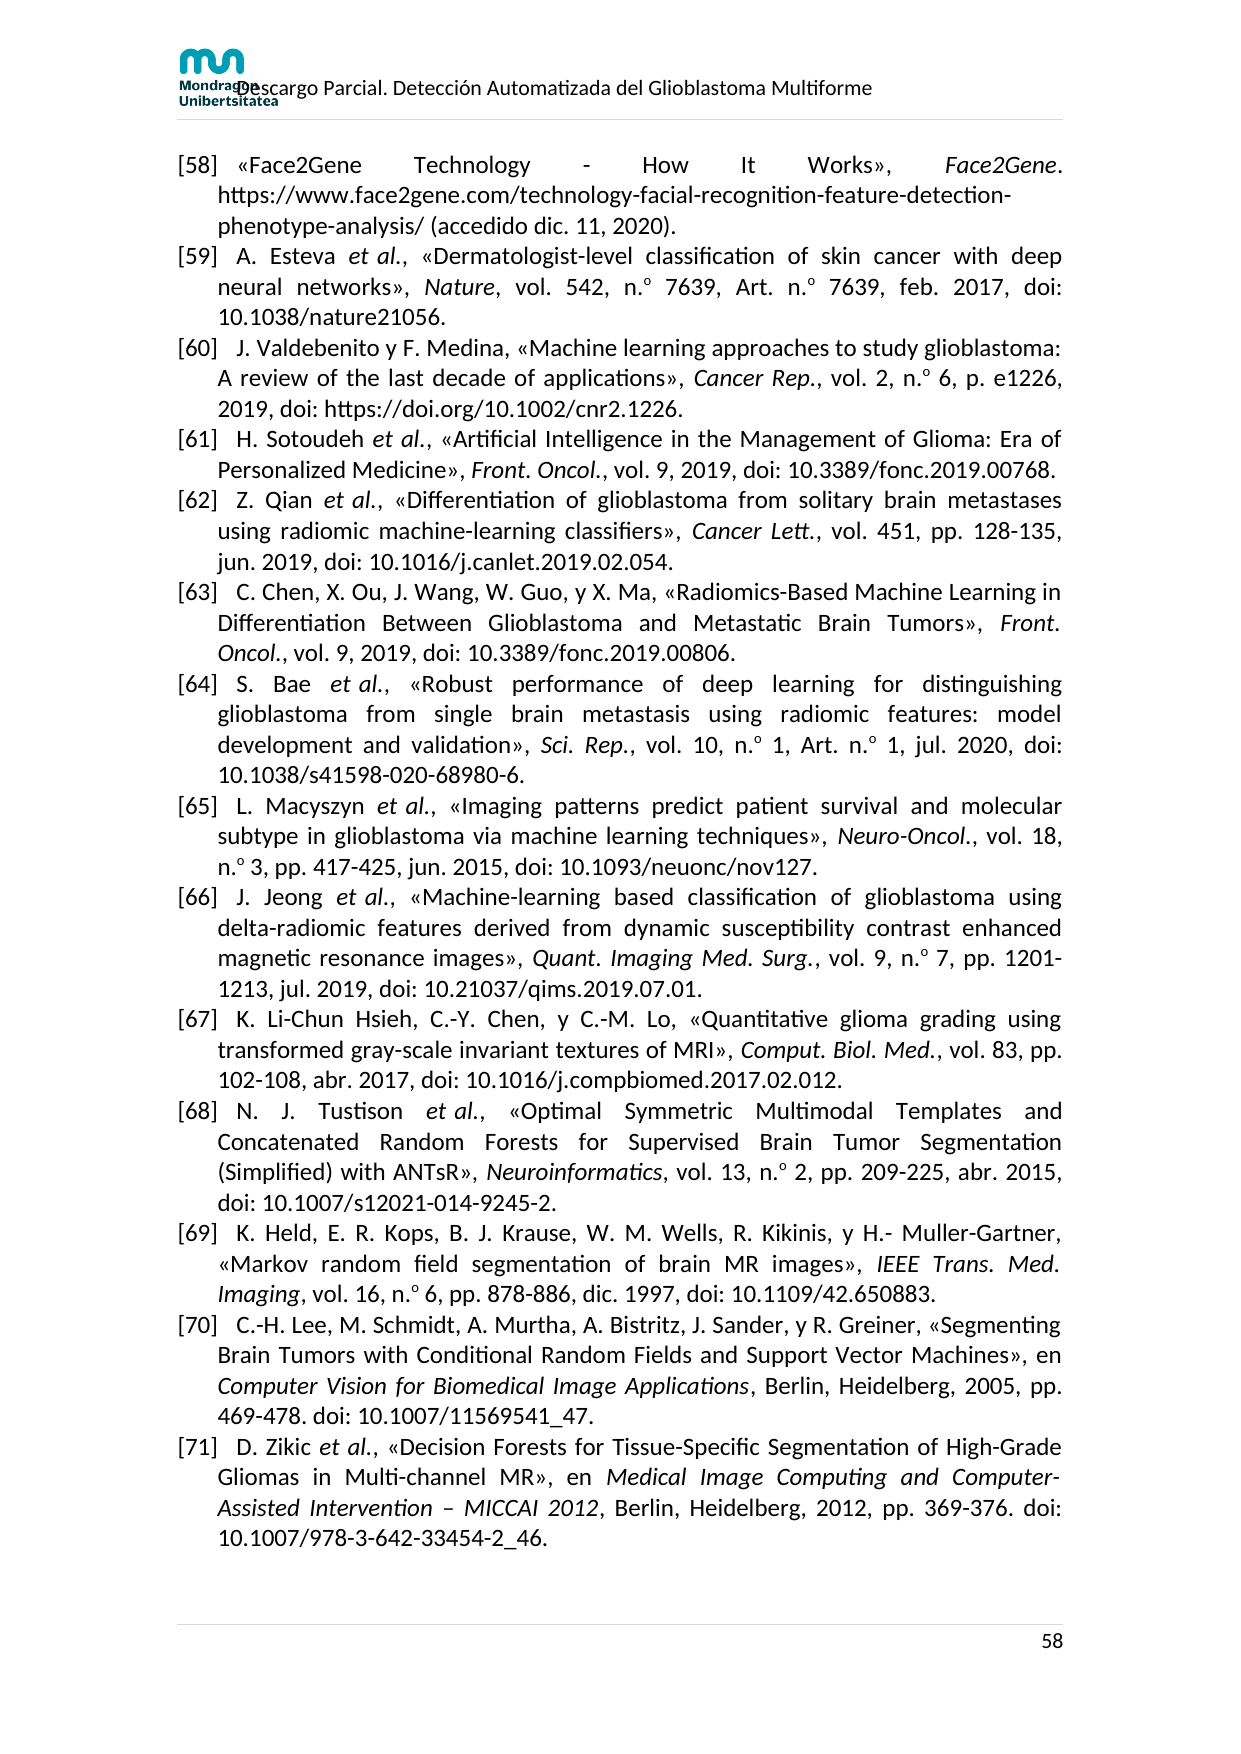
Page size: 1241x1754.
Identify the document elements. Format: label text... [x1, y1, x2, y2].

text [66] J. Jeong et al., «Machine-learning based classification of glioblastoma using delta-radiomic features derived from dynamic susceptibility contrast enhanced magnetic resonance images», Quant. Imaging Med. Surg., vol. 9, n.o 7, pp. 1201-1213, jul. 2019, doi: 10.21037/qims.2019.07.01. [177, 881, 1063, 1003]
text [60] J. Valdebenito y F. Medina, «Machine learning approaches to study glioblastoma: A review of the last decade of applications», Cancer Rep., vol. 2, n.o 6, p. e1226, 2019, doi: https://doi.org/10.1002/cnr2.1226. [177, 332, 1063, 424]
text [61] H. Sotoudeh et al., «Artificial Intelligence in the Management of Glioma: Era of Personalized Medicine», Front. Oncol., vol. 9, 2019, doi: 10.3389/fonc.2019.00768. [177, 424, 1063, 485]
text [63] C. Chen, X. Ou, J. Wang, W. Guo, y X. Ma, «Radiomics-Based Machine Learning in Differentiation Between Glioblastoma and Metastatic Brain Tumors», Front. Oncol., vol. 9, 2019, doi: 10.3389/fonc.2019.00806. [177, 576, 1063, 668]
text [59] A. Esteva et al., «Dermatologist-level classification of skin cancer with deep neural networks», Nature, vol. 542, n.o 7639, Art. n.o 7639, feb. 2017, doi: 10.1038/nature21056. [177, 241, 1063, 332]
text [68] N. J. Tustison et al., «Optimal Symmetric Multimodal Templates and Concatenated Random Forests for Supervised Brain Tumor Segmentation (Simplified) with ANTsR», Neuroinformatics, vol. 13, n.o 2, pp. 209-225, abr. 2015, doi: 10.1007/s12021-014-9245-2. [177, 1095, 1063, 1217]
text [70] C.-H. Lee, M. Schmidt, A. Murtha, A. Bistritz, J. Sander, y R. Greiner, «Segmenting Brain Tumors with Conditional Random Fields and Support Vector Machines», en Computer Vision for Biomedical Image Applications, Berlin, Heidelberg, 2005, pp. 469-478. doi: 10.1007/11569541_47. [177, 1309, 1063, 1431]
text [64] S. Bae et al., «Robust performance of deep learning for distinguishing glioblastoma from single brain metastasis using radiomic features: model development and validation», Sci. Rep., vol. 10, n.o 1, Art. n.o 1, jul. 2020, doi: 10.1038/s41598-020-68980-6. [177, 668, 1063, 790]
picture [154, 36, 291, 118]
text [65] L. Macyszyn et al., «Imaging patterns predict patient survival and molecular subtype in glioblastoma via machine learning techniques», Neuro-Oncol., vol. 18, n.o 3, pp. 417-425, jun. 2015, doi: 10.1093/neuonc/nov127. [177, 790, 1063, 881]
text [58] «Face2Gene Technology - How It Works», Face2Gene. https://www.face2gene.com/technology-facial-recognition-feature-detection-phenotype-analysis/ (accedido dic. 11, 2020). [177, 149, 1063, 241]
text [62] Z. Qian et al., «Differentiation of glioblastoma from solitary brain metastases using radiomic machine-learning classifiers», Cancer Lett., vol. 451, pp. 128-135, jun. 2019, doi: 10.1016/j.canlet.2019.02.054. [177, 485, 1063, 576]
text [71] D. Zikic et al., «Decision Forests for Tissue-Specific Segmentation of High-Grade Gliomas in Multi-channel MR», en Medical Image Computing and Computer-Assisted Intervention – MICCAI 2012, Berlin, Heidelberg, 2012, pp. 369-376. doi: 10.1007/978-3-642-33454-2_46. [177, 1431, 1063, 1553]
text [69] K. Held, E. R. Kops, B. J. Krause, W. M. Wells, R. Kikinis, y H.- Muller-Gartner, «Markov random field segmentation of brain MR images», IEEE Trans. Med. Imaging, vol. 16, n.o 6, pp. 878-886, dic. 1997, doi: 10.1109/42.650883. [177, 1217, 1063, 1309]
text [67] K. Li-Chun Hsieh, C.-Y. Chen, y C.-M. Lo, «Quantitative glioma grading using transformed gray-scale invariant textures of MRI», Comput. Biol. Med., vol. 83, pp. 102-108, abr. 2017, doi: 10.1016/j.compbiomed.2017.02.012. [177, 1003, 1063, 1095]
